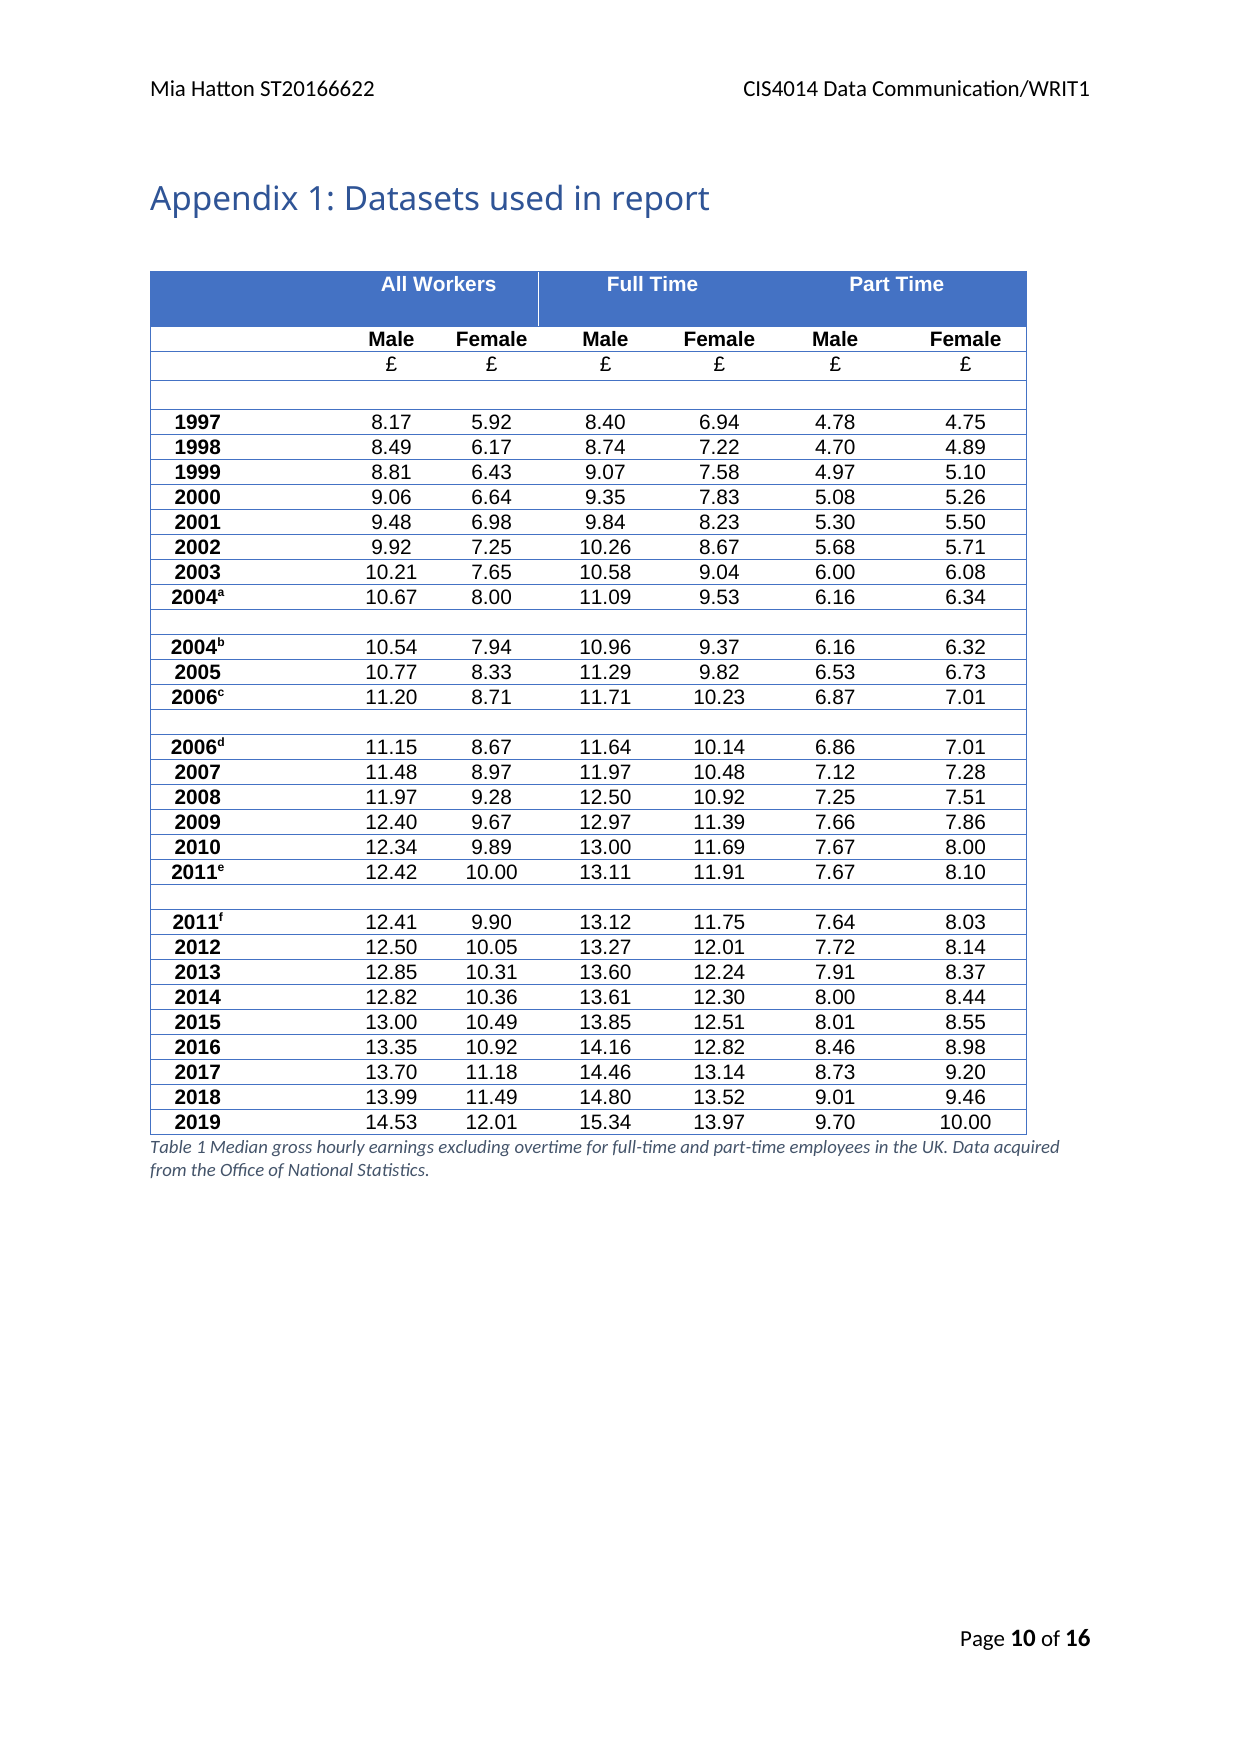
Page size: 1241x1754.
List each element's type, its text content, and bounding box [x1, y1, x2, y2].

table_header Part Time [766, 272, 1026, 326]
table_cell 7.65 [444, 560, 538, 584]
table_header [244, 272, 338, 326]
table_cell [244, 1010, 338, 1034]
table_cell 13.14 [672, 1060, 766, 1084]
table_cell [244, 660, 338, 684]
table_cell 7.94 [444, 635, 538, 659]
table_cell 2006d [151, 735, 244, 759]
table_cell [244, 910, 338, 934]
table_cell 12.51 [672, 1010, 766, 1034]
table_cell 14.46 [539, 1060, 672, 1084]
table_cell [244, 935, 338, 959]
table_cell £ [338, 352, 444, 379]
table_cell 7.86 [904, 810, 1026, 834]
table_cell Male [338, 327, 444, 351]
table_cell 2003 [151, 560, 244, 584]
table_cell 11.29 [539, 660, 672, 684]
table_cell 13.61 [539, 985, 672, 1009]
table_cell [244, 535, 338, 559]
table_cell 2016 [151, 1035, 244, 1059]
table_cell Male [539, 327, 672, 351]
table_cell 8.33 [444, 660, 538, 684]
table_cell 8.00 [904, 835, 1026, 859]
table_cell 9.06 [338, 485, 444, 509]
table_cell 4.75 [904, 410, 1026, 434]
table_cell [539, 610, 672, 634]
table_cell 9.67 [444, 810, 538, 834]
table_cell 10.77 [338, 660, 444, 684]
table_cell 5.10 [904, 460, 1026, 484]
table_cell [244, 685, 338, 709]
table_cell 13.12 [539, 910, 672, 934]
table_cell [672, 710, 766, 734]
table_cell [244, 735, 338, 759]
table_cell 10.48 [672, 760, 766, 784]
table_cell 5.68 [766, 535, 904, 559]
table_cell [244, 585, 338, 609]
table_cell 10.58 [539, 560, 672, 584]
table_cell 6.43 [444, 460, 538, 484]
table_cell 12.30 [672, 985, 766, 1009]
table_cell 8.01 [766, 1010, 904, 1034]
table_cell 12.01 [672, 935, 766, 959]
table_cell 2002 [151, 535, 244, 559]
table_cell 10.23 [672, 685, 766, 709]
table_cell 6.98 [444, 510, 538, 534]
table_cell 6.73 [904, 660, 1026, 684]
table_cell 13.85 [539, 1010, 672, 1034]
table_cell [539, 381, 672, 409]
table_cell [338, 885, 444, 909]
table_cell [338, 610, 444, 634]
table_cell [539, 885, 672, 909]
table_cell [444, 885, 538, 909]
table_cell 10.00 [904, 1110, 1026, 1134]
table_cell 1997 [151, 410, 244, 434]
table_cell 8.73 [766, 1060, 904, 1084]
table_cell Female [904, 327, 1026, 351]
table_cell 2001 [151, 510, 244, 534]
table_cell 12.42 [338, 860, 444, 884]
table_cell [766, 885, 904, 909]
table_cell 7.25 [444, 535, 538, 559]
table_cell [904, 381, 1026, 409]
table_cell Female [672, 327, 766, 351]
table_cell [244, 1085, 338, 1109]
table_cell 11.97 [338, 785, 444, 809]
table_cell 7.01 [904, 735, 1026, 759]
table_cell [244, 560, 338, 584]
table_cell 6.94 [672, 410, 766, 434]
table_cell 11.75 [672, 910, 766, 934]
table_cell 13.11 [539, 860, 672, 884]
table_cell 8.67 [444, 735, 538, 759]
table_cell 9.20 [904, 1060, 1026, 1084]
table_cell 8.67 [672, 535, 766, 559]
table_cell 14.80 [539, 1085, 672, 1109]
table_cell 14.16 [539, 1035, 672, 1059]
table_cell 9.53 [672, 585, 766, 609]
table_cell 2019 [151, 1110, 244, 1134]
table_cell £ [904, 352, 1026, 379]
table_cell 5.30 [766, 510, 904, 534]
table_cell 8.37 [904, 960, 1026, 984]
table_cell [766, 381, 904, 409]
table_cell [244, 510, 338, 534]
table_cell 7.22 [672, 435, 766, 459]
table_cell 10.67 [338, 585, 444, 609]
table_cell 7.64 [766, 910, 904, 934]
table_cell 8.40 [539, 410, 672, 434]
table_cell [444, 381, 538, 409]
table_cell [244, 327, 338, 351]
table_cell 7.83 [672, 485, 766, 509]
table_cell 10.36 [444, 985, 538, 1009]
table_cell 4.89 [904, 435, 1026, 459]
table_cell [244, 760, 338, 784]
table_cell 6.87 [766, 685, 904, 709]
table_cell 11.20 [338, 685, 444, 709]
table_cell 2008 [151, 785, 244, 809]
table_cell 12.24 [672, 960, 766, 984]
table_cell 6.00 [766, 560, 904, 584]
table_cell 9.35 [539, 485, 672, 509]
table_cell 11.09 [539, 585, 672, 609]
table_cell [672, 381, 766, 409]
table_cell 9.01 [766, 1085, 904, 1109]
table_cell [244, 860, 338, 884]
table_cell 8.44 [904, 985, 1026, 1009]
table_cell 12.01 [444, 1110, 538, 1134]
table_cell 7.25 [766, 785, 904, 809]
table_cell 10.05 [444, 935, 538, 959]
table_cell [904, 885, 1026, 909]
table_cell 8.10 [904, 860, 1026, 884]
table_cell 13.35 [338, 1035, 444, 1059]
table_cell [244, 835, 338, 859]
table_cell 7.51 [904, 785, 1026, 809]
table_cell 11.18 [444, 1060, 538, 1084]
table_cell 8.71 [444, 685, 538, 709]
table_cell 8.49 [338, 435, 444, 459]
table_cell [539, 710, 672, 734]
table_cell 9.07 [539, 460, 672, 484]
table_cell 12.40 [338, 810, 444, 834]
table_cell 5.08 [766, 485, 904, 509]
table_cell 9.04 [672, 560, 766, 584]
table_cell 7.67 [766, 835, 904, 859]
table_cell [151, 381, 244, 409]
table_cell 13.99 [338, 1085, 444, 1109]
table_cell 8.23 [672, 510, 766, 534]
table_cell [244, 435, 338, 459]
table_cell 11.48 [338, 760, 444, 784]
table_cell [244, 460, 338, 484]
table_cell 2000 [151, 485, 244, 509]
table_cell 8.00 [766, 985, 904, 1009]
table_cell 4.70 [766, 435, 904, 459]
table_cell 12.85 [338, 960, 444, 984]
table_cell 4.97 [766, 460, 904, 484]
table_cell [151, 885, 244, 909]
table_cell 11.69 [672, 835, 766, 859]
table_cell [244, 352, 338, 379]
table_cell 13.70 [338, 1060, 444, 1084]
table_cell 8.00 [444, 585, 538, 609]
table_cell 4.78 [766, 410, 904, 434]
table_cell 6.32 [904, 635, 1026, 659]
table_cell [244, 635, 338, 659]
table_cell 8.74 [539, 435, 672, 459]
table_cell [244, 1035, 338, 1059]
table_cell [338, 381, 444, 409]
table_cell 2011f [151, 910, 244, 934]
table_cell 12.50 [539, 785, 672, 809]
table_cell 10.00 [444, 860, 538, 884]
table_cell [151, 327, 244, 351]
table_cell 9.82 [672, 660, 766, 684]
table_cell [151, 352, 244, 379]
table_cell [672, 610, 766, 634]
table_cell 10.21 [338, 560, 444, 584]
table_cell 11.49 [444, 1085, 538, 1109]
table_cell 13.00 [338, 1010, 444, 1034]
table_cell 8.81 [338, 460, 444, 484]
table_cell 8.55 [904, 1010, 1026, 1034]
table_cell Female [444, 327, 538, 351]
table_cell [904, 610, 1026, 634]
table_cell 1999 [151, 460, 244, 484]
subtitle Appendix 1: Datasets used in report [150, 175, 1090, 220]
table_cell £ [672, 352, 766, 379]
table_cell 9.90 [444, 910, 538, 934]
table_cell 13.27 [539, 935, 672, 959]
table_cell 15.34 [539, 1110, 672, 1134]
table_cell 11.97 [539, 760, 672, 784]
table_cell £ [766, 352, 904, 379]
table_cell 12.97 [539, 810, 672, 834]
table_cell 10.96 [539, 635, 672, 659]
table_cell [904, 710, 1026, 734]
table_cell 6.16 [766, 585, 904, 609]
table_cell 11.71 [539, 685, 672, 709]
table_cell [151, 710, 244, 734]
table_cell [444, 710, 538, 734]
table_cell 10.14 [672, 735, 766, 759]
table_cell 2010 [151, 835, 244, 859]
table_cell 8.03 [904, 910, 1026, 934]
table_cell [244, 710, 338, 734]
table_cell 12.82 [672, 1035, 766, 1059]
table_cell 13.00 [539, 835, 672, 859]
table_cell 9.92 [338, 535, 444, 559]
table_cell [244, 810, 338, 834]
table_cell [244, 1110, 338, 1134]
table_cell 7.66 [766, 810, 904, 834]
table_cell [766, 710, 904, 734]
table_cell 10.49 [444, 1010, 538, 1034]
table_cell 11.15 [338, 735, 444, 759]
table_cell 1998 [151, 435, 244, 459]
table_cell 13.97 [672, 1110, 766, 1134]
table_cell 10.31 [444, 960, 538, 984]
table_cell 2012 [151, 935, 244, 959]
table_cell 8.14 [904, 935, 1026, 959]
table_cell [244, 410, 338, 434]
table_cell [244, 885, 338, 909]
table_cell [244, 610, 338, 634]
table_cell 2013 [151, 960, 244, 984]
table_cell 13.52 [672, 1085, 766, 1109]
table_cell [766, 610, 904, 634]
table_cell 2017 [151, 1060, 244, 1084]
table_cell 2004b [151, 635, 244, 659]
table_cell 11.91 [672, 860, 766, 884]
table_cell 7.72 [766, 935, 904, 959]
table_cell 5.92 [444, 410, 538, 434]
table_cell [151, 610, 244, 634]
table_cell 7.91 [766, 960, 904, 984]
table_cell 6.17 [444, 435, 538, 459]
table_cell 12.50 [338, 935, 444, 959]
table_cell [244, 1060, 338, 1084]
table_cell 5.50 [904, 510, 1026, 534]
table_cell 2014 [151, 985, 244, 1009]
table_cell 10.26 [539, 535, 672, 559]
table_cell 11.64 [539, 735, 672, 759]
table_header Full Time [539, 272, 766, 326]
table_cell 2005 [151, 660, 244, 684]
table_cell 2006c [151, 685, 244, 709]
table_header All Workers [338, 272, 538, 326]
table_cell 8.98 [904, 1035, 1026, 1059]
table_cell 6.64 [444, 485, 538, 509]
table_cell 14.53 [338, 1110, 444, 1134]
table_cell 2018 [151, 1085, 244, 1109]
table_cell 2011e [151, 860, 244, 884]
table_cell 8.17 [338, 410, 444, 434]
table_cell [244, 381, 338, 409]
table_cell [244, 985, 338, 1009]
table_cell 9.37 [672, 635, 766, 659]
table_cell 6.16 [766, 635, 904, 659]
table_cell 7.58 [672, 460, 766, 484]
table_cell 7.67 [766, 860, 904, 884]
table_cell 9.28 [444, 785, 538, 809]
table_cell 7.28 [904, 760, 1026, 784]
table_cell 6.86 [766, 735, 904, 759]
table_cell 13.60 [539, 960, 672, 984]
table_cell Male [766, 327, 904, 351]
table_cell 2009 [151, 810, 244, 834]
table_cell 9.84 [539, 510, 672, 534]
table_cell 9.48 [338, 510, 444, 534]
table_cell 12.82 [338, 985, 444, 1009]
table_cell 6.34 [904, 585, 1026, 609]
table_cell 8.46 [766, 1035, 904, 1059]
table_cell 2004a [151, 585, 244, 609]
table_cell 10.92 [672, 785, 766, 809]
table_cell 7.12 [766, 760, 904, 784]
table_cell 7.01 [904, 685, 1026, 709]
table_cell 12.34 [338, 835, 444, 859]
table_cell [338, 710, 444, 734]
table_cell 12.41 [338, 910, 444, 934]
table_cell 5.26 [904, 485, 1026, 509]
table_cell £ [444, 352, 538, 379]
table_cell [244, 960, 338, 984]
table_cell 6.08 [904, 560, 1026, 584]
table_cell 11.39 [672, 810, 766, 834]
table_cell 9.70 [766, 1110, 904, 1134]
text Table 1 Median gross hourly earnings excluding overtime for full-time and part-time employees in the UK. Data acquired from the Office of National Statistics. [150, 1135, 1090, 1181]
table_cell 8.97 [444, 760, 538, 784]
table_cell 5.71 [904, 535, 1026, 559]
table_cell 2007 [151, 760, 244, 784]
table_cell [244, 485, 338, 509]
table_cell [244, 785, 338, 809]
table_cell 6.53 [766, 660, 904, 684]
table_header [151, 272, 244, 326]
table_cell £ [539, 352, 672, 379]
table_cell 10.54 [338, 635, 444, 659]
table_cell 9.89 [444, 835, 538, 859]
table_cell [444, 610, 538, 634]
table_cell 9.46 [904, 1085, 1026, 1109]
table_cell 10.92 [444, 1035, 538, 1059]
table_cell 2015 [151, 1010, 244, 1034]
table_cell [672, 885, 766, 909]
